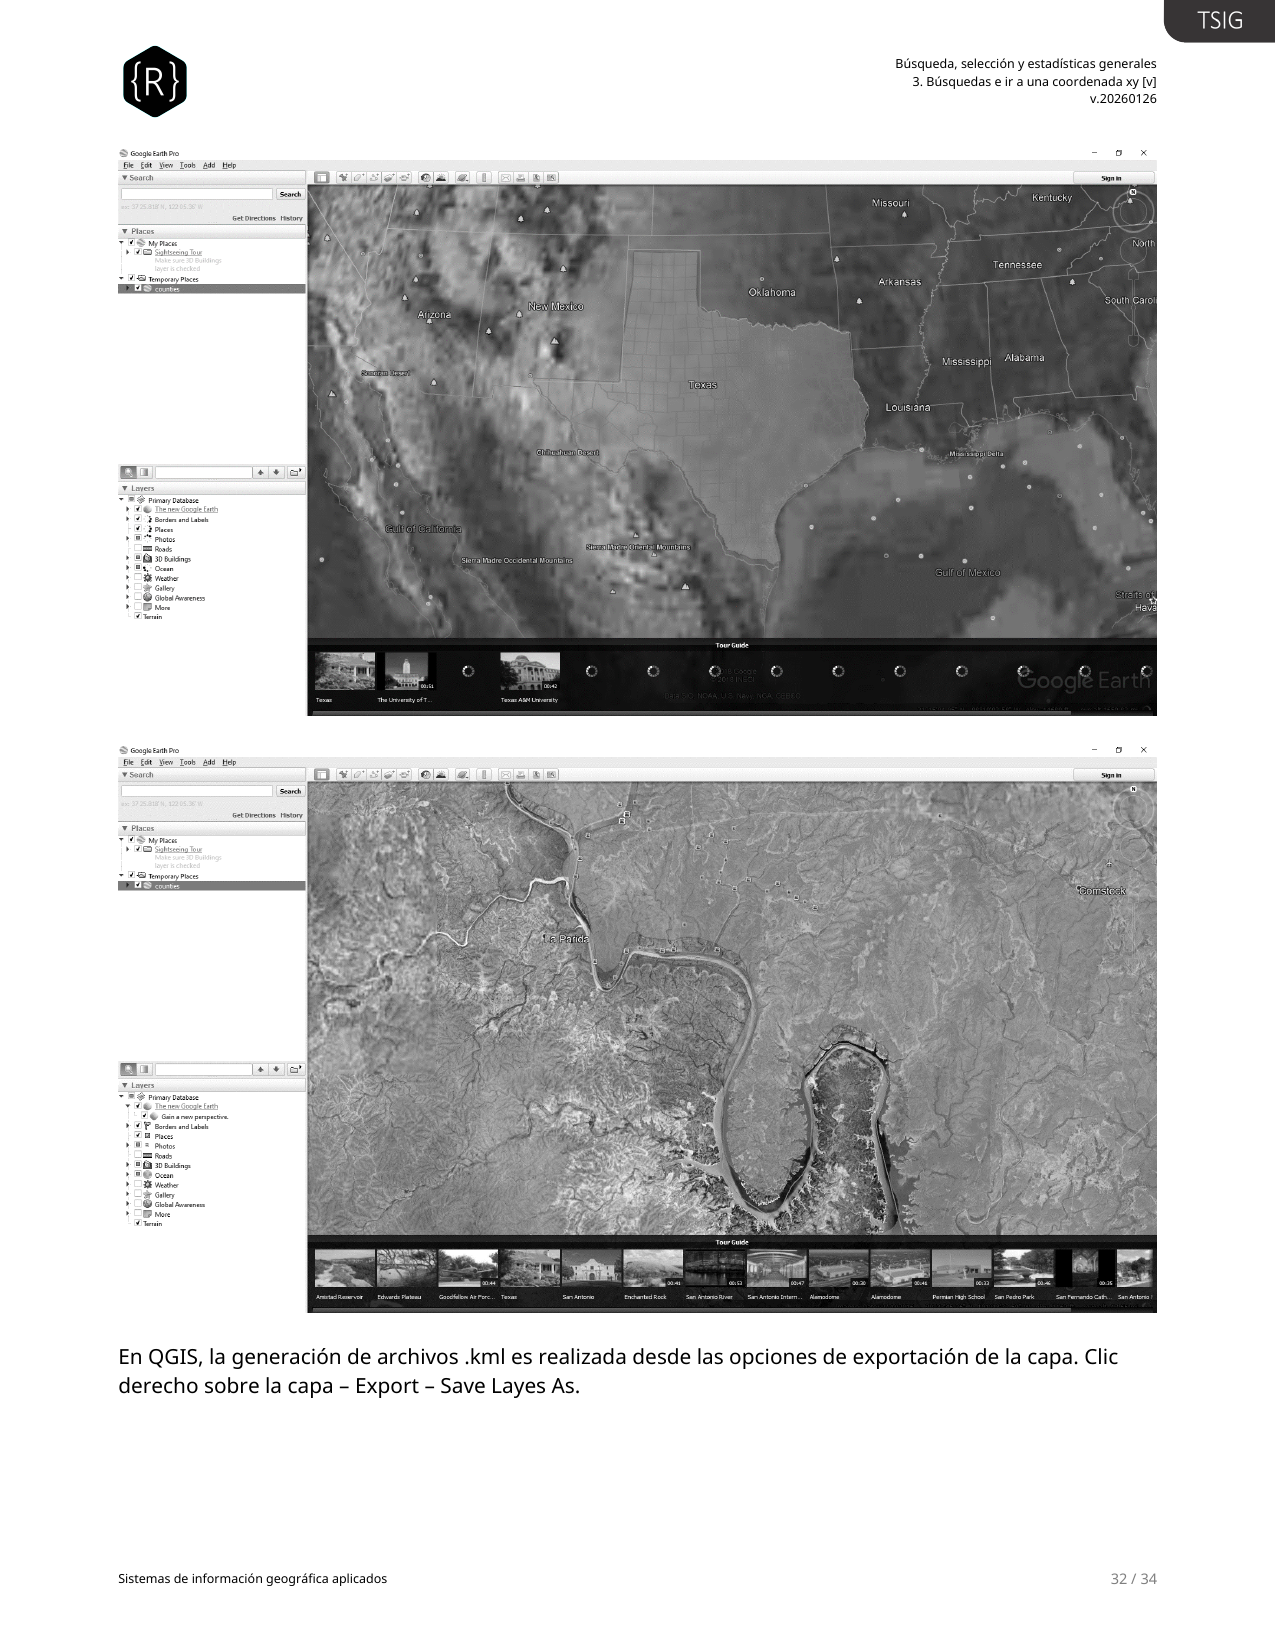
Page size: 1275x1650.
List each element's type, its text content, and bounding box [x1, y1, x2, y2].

picture [118, 147, 1157, 716]
picture [118, 44, 192, 119]
text En QGIS, la generación de archivos .kml es realizada desde las opciones de exportación de la capa. Clic derecho sobre la capa – Export – Save Layes As. [581, 1342, 1157, 1399]
picture [1163, 0, 1275, 43]
picture [118, 744, 1157, 1313]
